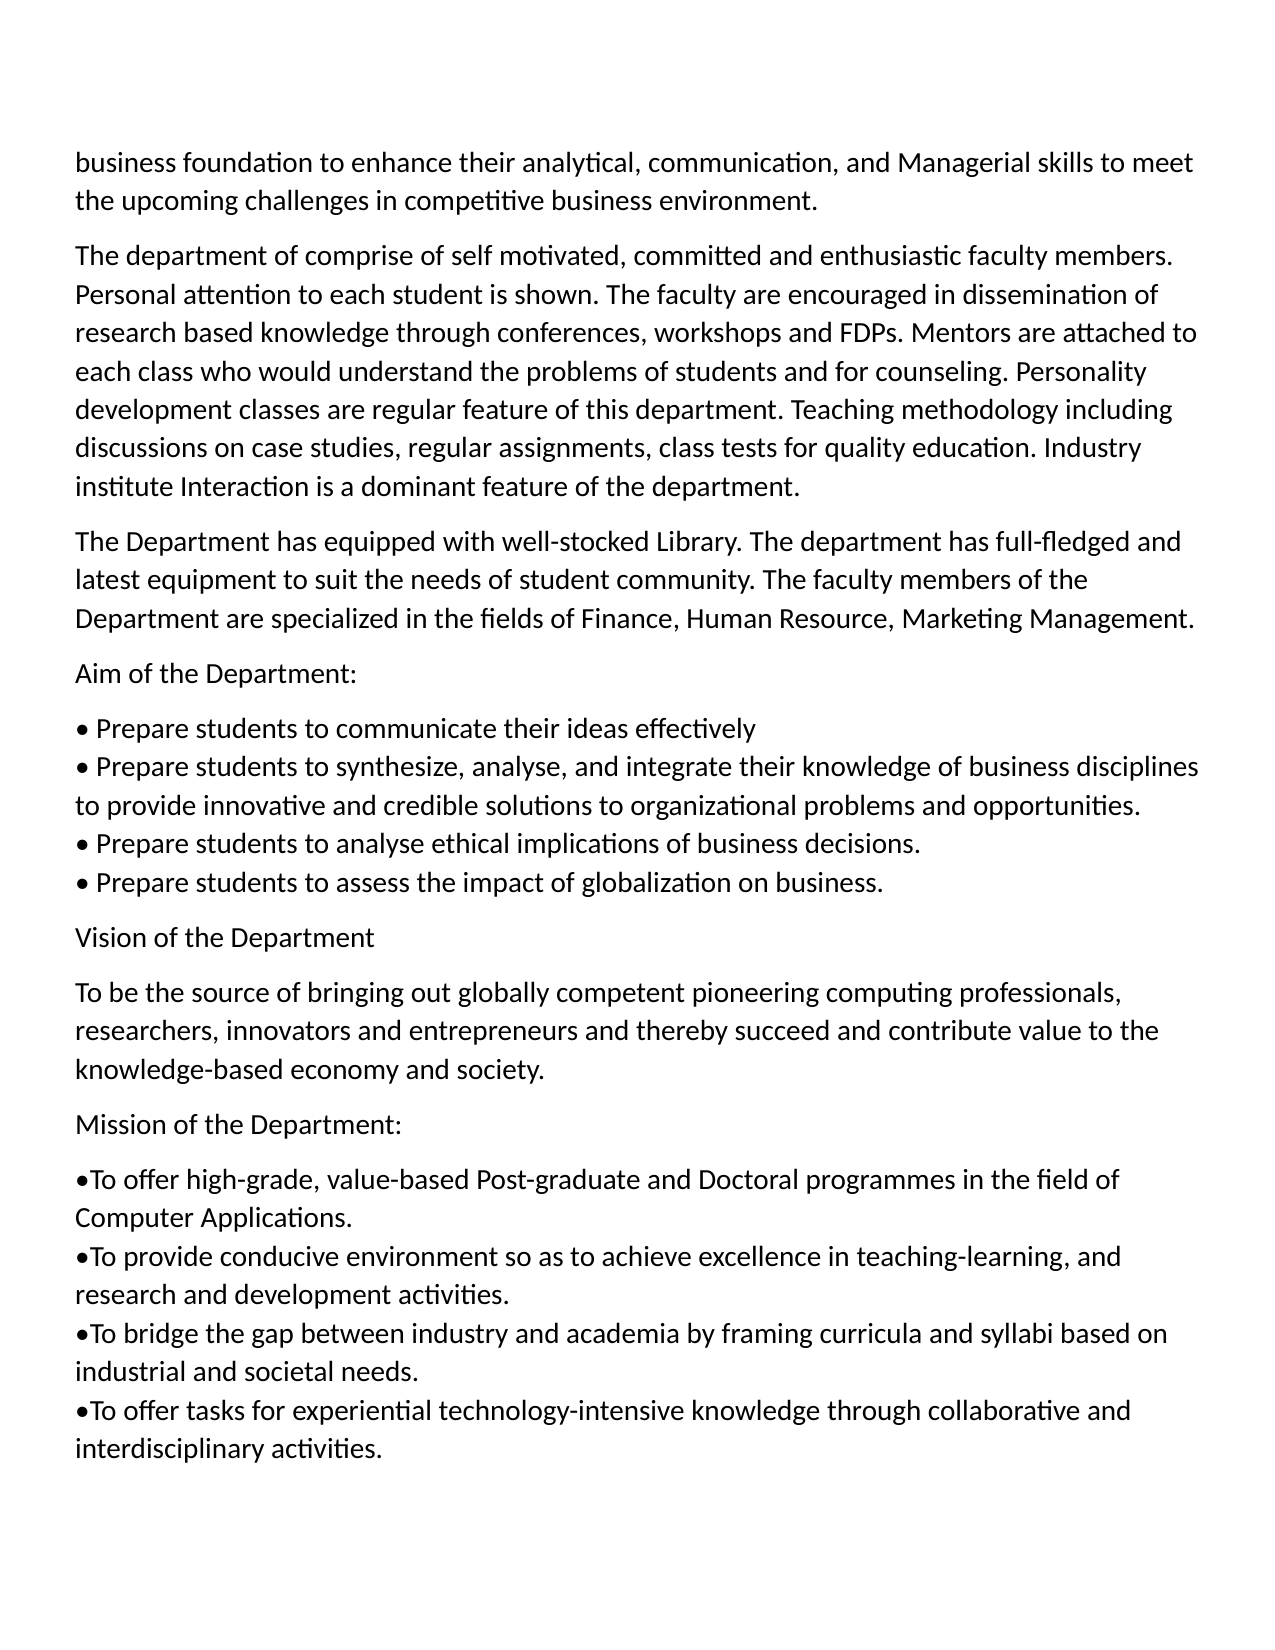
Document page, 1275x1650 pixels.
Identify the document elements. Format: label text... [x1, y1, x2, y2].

text The department of comprise of self motivated, committed and enthusiastic faculty members. Personal attention to each student is shown. The faculty are encouraged in dissemination of research based knowledge through conferences, workshops and FDPs. Mentors are attached to each class who would understand the problems of students and for counseling. Personality development classes are regular feature of this department. Teaching methodology including discussions on case studies, regular assignments, class tests for quality education. Industry institute Interaction is a dominant feature of the department. [75, 237, 1200, 503]
text To be the source of bringing out globally competent pioneering computing professionals, researchers, innovators and entrepreneurs and thereby succeed and contribute value to the knowledge-based economy and society. [75, 974, 1200, 1087]
text • Prepare students to communicate their ideas effectively • Prepare students to synthesize, analyse, and integrate their knowledge of business disciplines to provide innovative and credible solutions to organizational problems and opportunities. • Prepare students to analyse ethical implications of business decisions. • Prepare students to assess the impact of globalization on business. [75, 710, 1200, 899]
text The Department has equipped with well-stocked Library. The department has full-fledged and latest equipment to suit the needs of student community. The faculty members of the Department are specialized in the fields of Finance, Human Resource, Marketing Management. [75, 523, 1200, 636]
text Vision of the Department [75, 919, 1200, 954]
text Mission of the Department: [75, 1106, 1200, 1142]
text Aim of the Department: [75, 655, 1200, 691]
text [75, 144, 1200, 218]
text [75, 1161, 1200, 1466]
